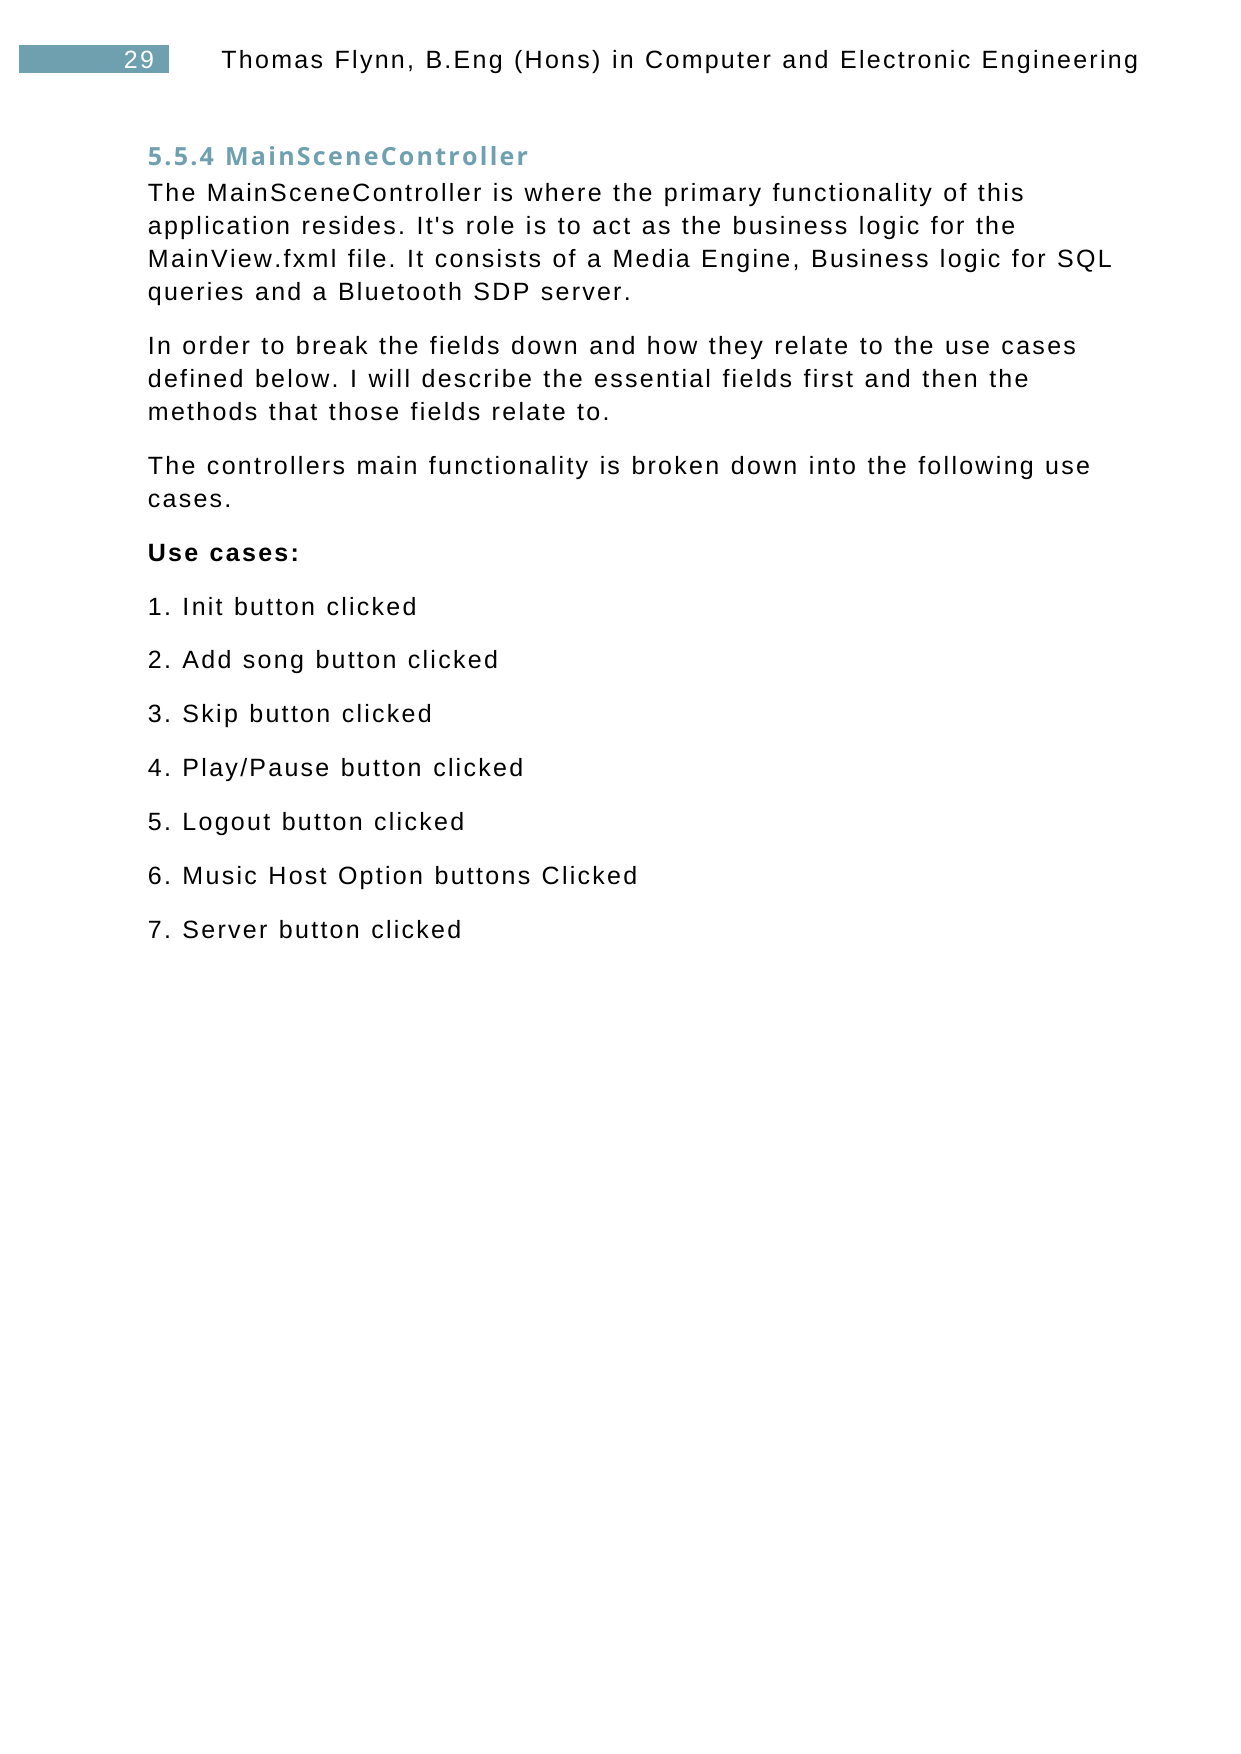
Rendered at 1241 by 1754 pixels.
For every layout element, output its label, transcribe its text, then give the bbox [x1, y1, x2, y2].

text 7. Server button clicked [148, 915, 1122, 943]
text Use cases: [148, 538, 1122, 567]
text The MainSceneController is where the primary functionality of this application resides. It's role is to act as the business logic for the MainView.fxml file. It consists of a Media Engine, Business logic for SQL queries and a Bluetooth SDP server. [148, 178, 1122, 306]
text 6. Music Host Option buttons Clicked [148, 861, 1122, 890]
text 3. Skip button clicked [148, 699, 1122, 728]
text 1. Init button clicked [148, 592, 1122, 620]
text 4. Play/Pause button clicked [148, 753, 1122, 782]
text In order to break the fields down and how they relate to the use cases defined below. I will describe the essential fields first and then the methods that those fields relate to. [148, 331, 1122, 426]
subtitle 5.5.4 MainSceneController [148, 139, 1122, 173]
text 5. Logout button clicked [148, 807, 1122, 836]
text The controllers main functionality is broken down into the following use cases. [148, 451, 1122, 513]
text 2. Add song button clicked [148, 646, 1122, 674]
